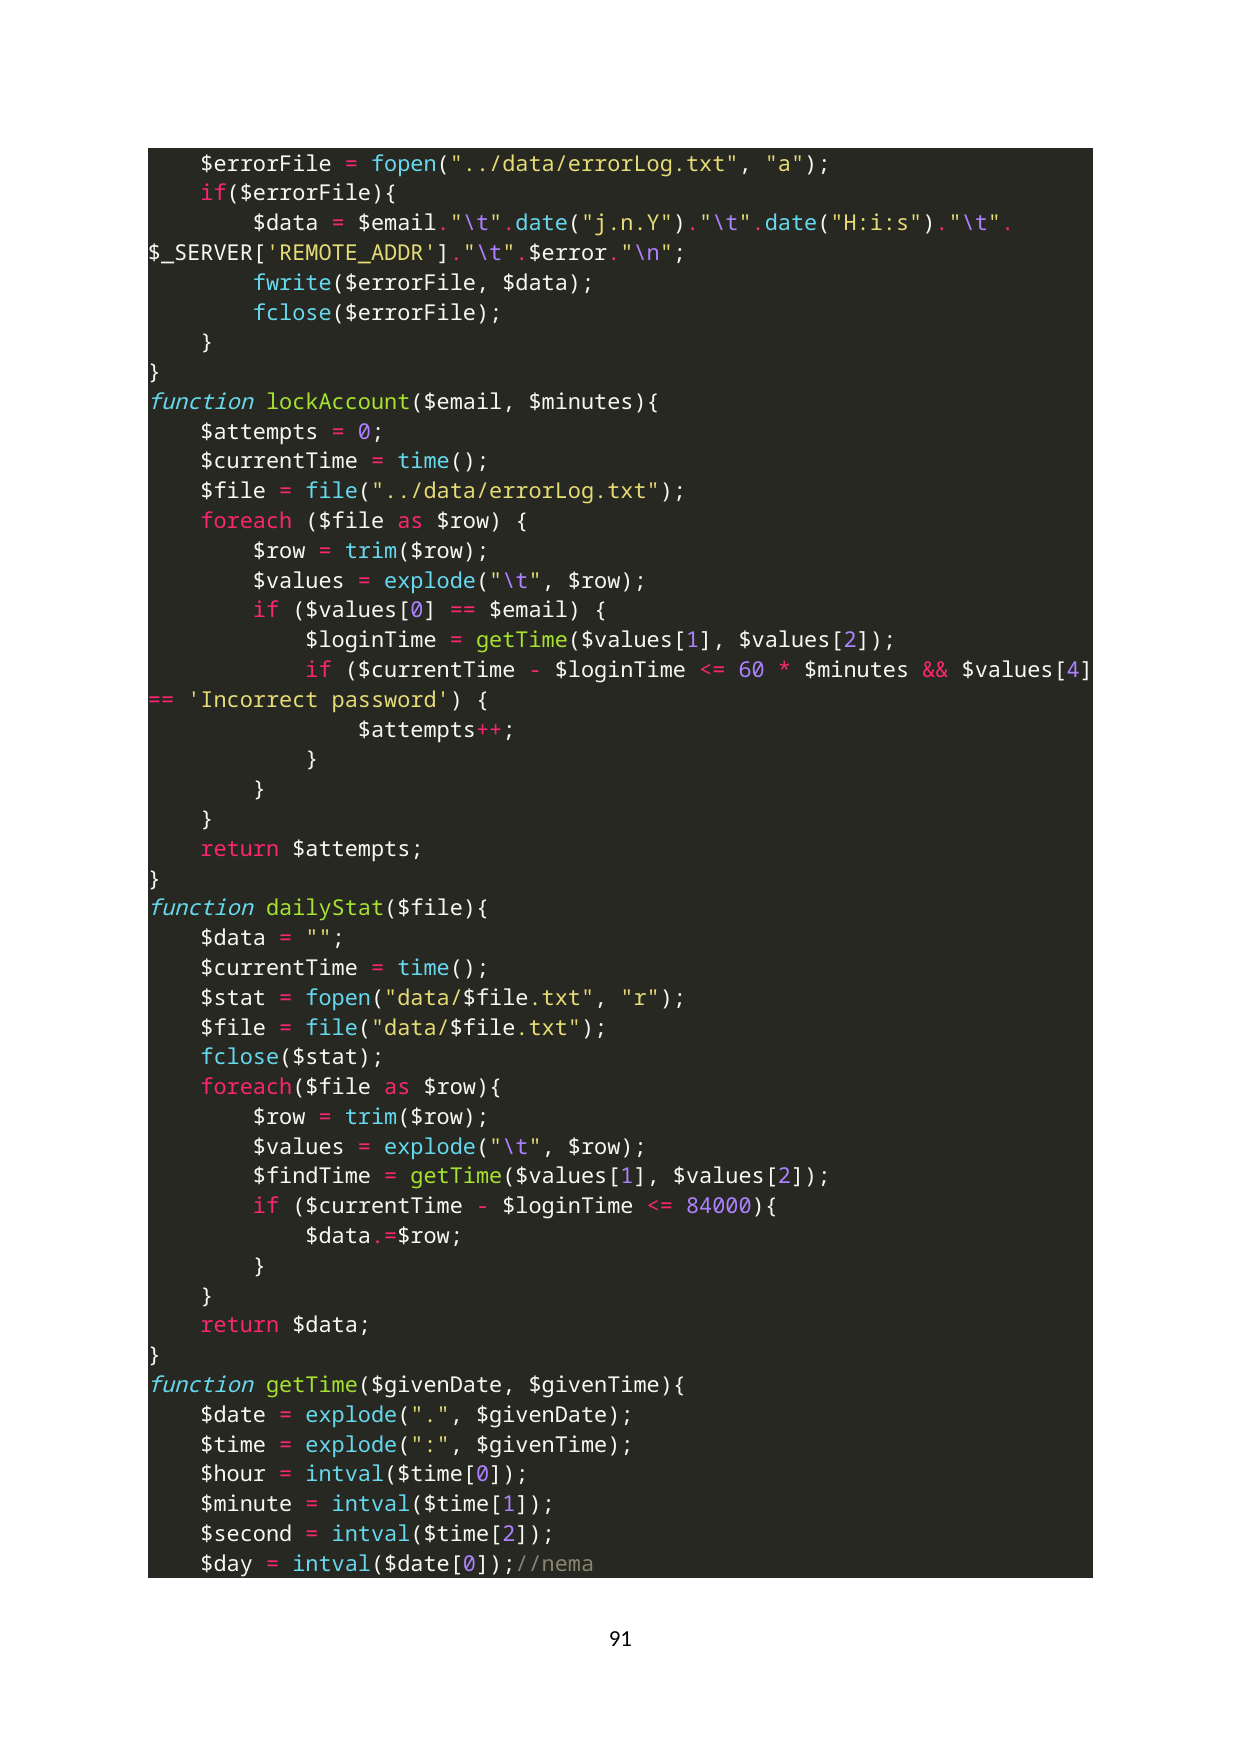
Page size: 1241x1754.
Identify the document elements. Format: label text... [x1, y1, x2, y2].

text $currentTime = time(); [148, 446, 1093, 475]
text if ($currentTime - $loginTime <= 84000){ [148, 1190, 1093, 1220]
text } [148, 863, 1093, 892]
text } [148, 326, 1093, 356]
text $minute = intval($time[1]); [148, 1488, 1093, 1518]
text $data = $email."\t".date("j.n.Y")."\t".date("H:i:s")."\t".$_SERVER['REMOTE_ADDR']."\t".$error."\n"; [148, 207, 1093, 267]
text } [148, 773, 1093, 803]
text if ($currentTime - $loginTime <= 60 * $minutes && $values[4] == 'Incorrect password') { [148, 654, 1093, 714]
text } [148, 803, 1093, 833]
text $file = file("data/$file.txt"); [148, 1012, 1093, 1041]
text $file = file("../data/errorLog.txt"); [148, 475, 1093, 505]
text $data.=$row; [148, 1220, 1093, 1250]
text function getTime($givenDate, $givenTime){ [148, 1369, 1093, 1399]
text function lockAccount($email, $minutes){ [148, 386, 1093, 416]
text $currentTime = time(); [148, 952, 1093, 982]
text $values = explode("\t", $row); [148, 1131, 1093, 1161]
text } [148, 1339, 1093, 1369]
text foreach($file as $row){ [148, 1071, 1093, 1101]
text } [148, 1250, 1093, 1280]
text } [148, 1280, 1093, 1309]
text if($errorFile){ [148, 177, 1093, 207]
text $day = intval($date[0]);//nema [148, 1548, 1093, 1578]
text $date = explode(".", $givenDate); [148, 1399, 1093, 1429]
text return $attempts; [148, 833, 1093, 863]
text } [148, 743, 1093, 773]
text $stat = fopen("data/$file.txt", "r"); [148, 982, 1093, 1012]
text if ($values[0] == $email) { [148, 594, 1093, 624]
text $data = ""; [148, 922, 1093, 952]
text $time = explode(":", $givenTime); [148, 1429, 1093, 1458]
text $findTime = getTime($values[1], $values[2]); [148, 1161, 1093, 1190]
text $values = explode("\t", $row); [148, 565, 1093, 594]
text $second = intval($time[2]); [148, 1518, 1093, 1548]
text function dailyStat($file){ [148, 892, 1093, 922]
text $loginTime = getTime($values[1], $values[2]); [148, 624, 1093, 654]
text fclose($errorFile); [148, 297, 1093, 326]
text $attempts++; [148, 714, 1093, 743]
text foreach ($file as $row) { [148, 505, 1093, 535]
text $attempts = 0; [148, 416, 1093, 446]
text $row = trim($row); [148, 1101, 1093, 1131]
text $row = trim($row); [148, 535, 1093, 565]
text return $data; [148, 1309, 1093, 1339]
text } [148, 356, 1093, 386]
text $hour = intval($time[0]); [148, 1458, 1093, 1488]
text fclose($stat); [148, 1041, 1093, 1071]
text fwrite($errorFile, $data); [148, 267, 1093, 297]
text $errorFile = fopen("../data/errorLog.txt", "a"); [148, 148, 1093, 177]
